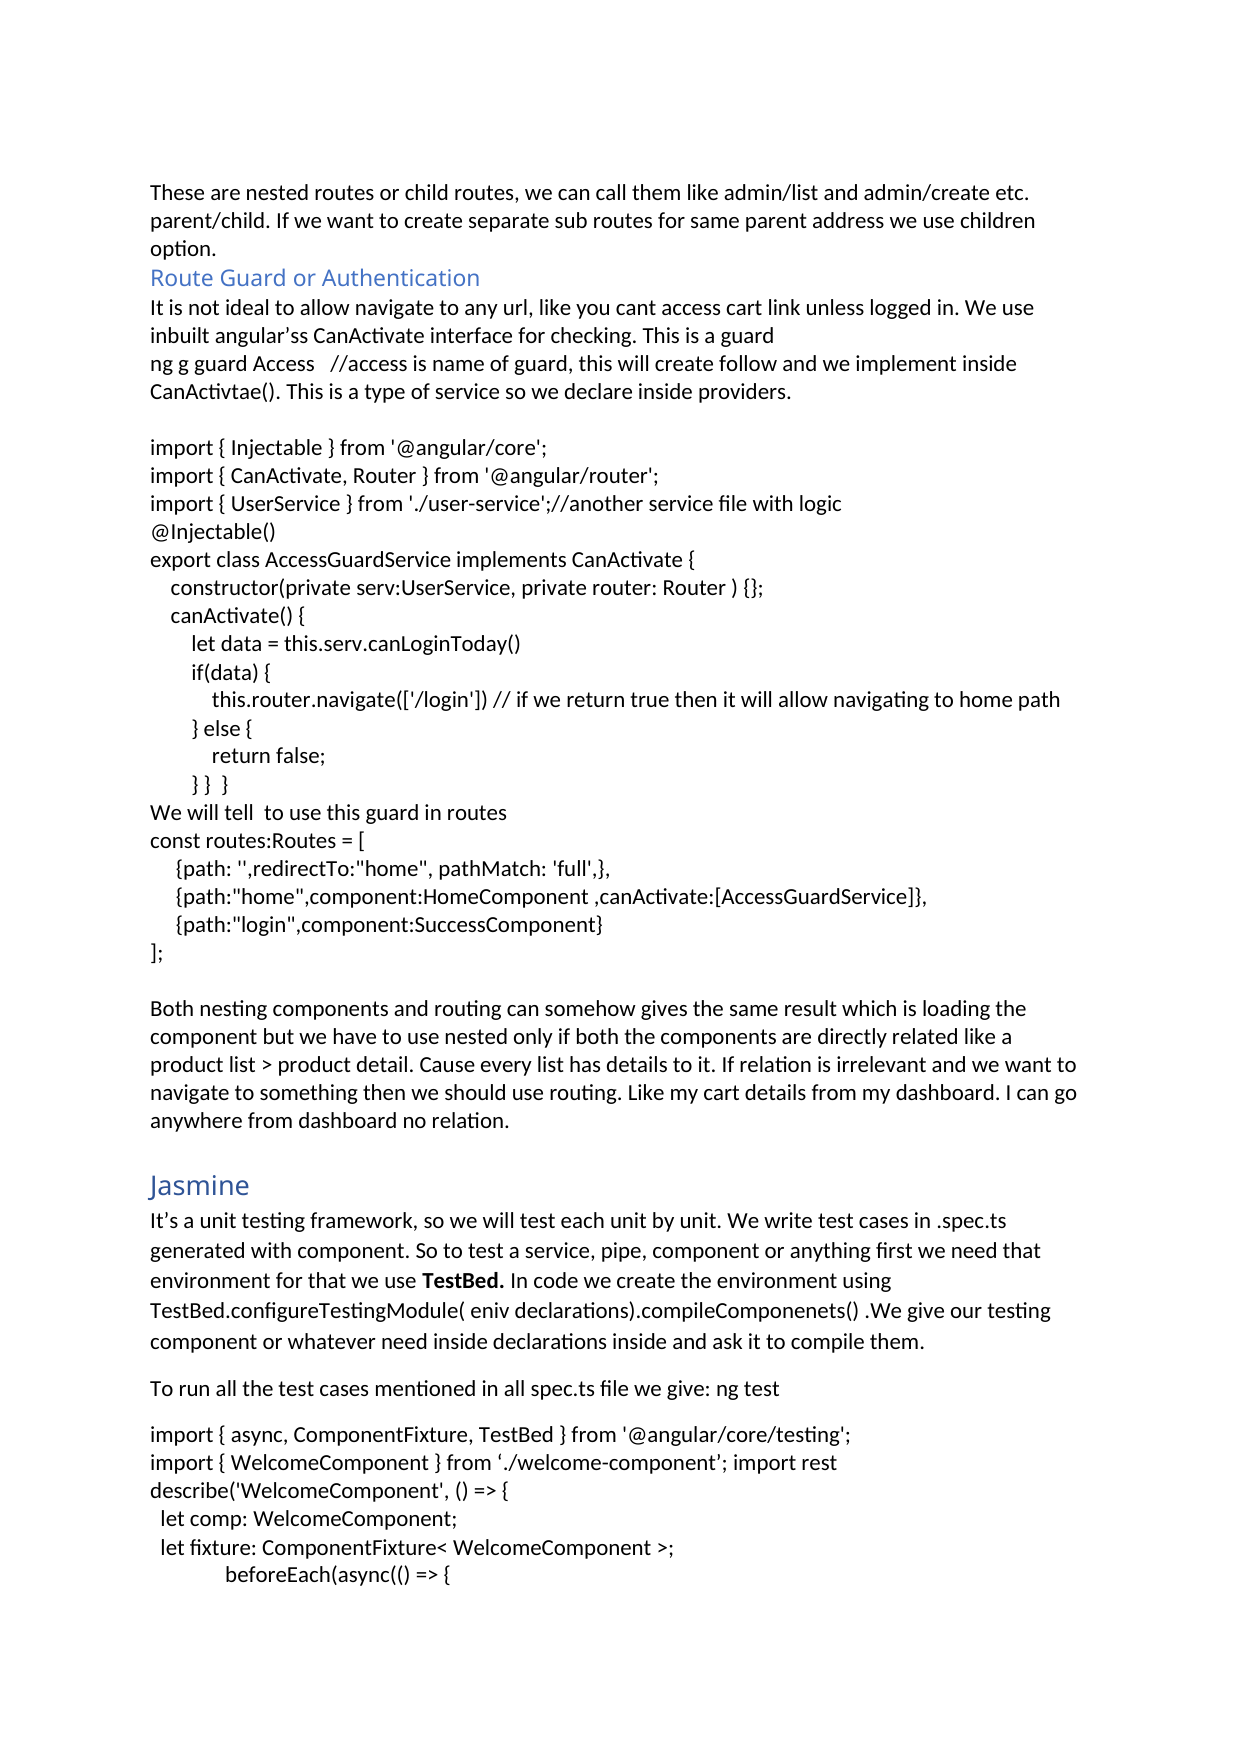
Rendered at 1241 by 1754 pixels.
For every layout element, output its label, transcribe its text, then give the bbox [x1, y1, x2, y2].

text let data = this.serv.canLoginToday() [150, 629, 1090, 658]
text import { UserService } from './user-service';//another service file with logic [150, 489, 1090, 517]
text ng g guard Access //access is name of guard, this will create follow and we implement inside CanActivtae(). This is a type of service so we declare inside providers. [150, 349, 1090, 405]
text } else { [150, 714, 1090, 742]
text {path:"home",component:HomeComponent ,canActivate:[AccessGuardService]}, [150, 882, 1090, 910]
text constructor(private serv:UserService, private router: Router ) {}; [150, 573, 1090, 602]
text import { CanActivate, Router } from '@angular/router'; [150, 461, 1090, 489]
text describe('WelcomeComponent', () => { [150, 1477, 1090, 1504]
text if(data) { [150, 658, 1090, 686]
text let fixture: ComponentFixture< WelcomeComponent >; [150, 1533, 1090, 1561]
text @Injectable() [150, 517, 1090, 546]
text import { WelcomeComponent } from ‘./welcome-component’; import rest [150, 1448, 1090, 1477]
text We will tell to use this guard in routes [150, 798, 1090, 826]
text let comp: WelcomeComponent; [150, 1504, 1090, 1533]
text import { async, ComponentFixture, TestBed } from '@angular/core/testing'; [150, 1421, 1090, 1448]
text It is not ideal to allow navigate to any url, like you cant access cart link unless logged in. We use inbuilt angular’ss CanActivate interface for checking. This is a guard [150, 293, 1090, 349]
text ]; [150, 938, 1090, 966]
text } } } [150, 770, 1090, 798]
text These are nested routes or child routes, we can call them like admin/list and admin/create etc. parent/child. If we want to create separate sub routes for same parent address we use children option. [150, 178, 1090, 262]
text Both nesting components and routing can somehow gives the same result which is loading the component but we have to use nested only if both the components are directly related like a product list > product detail. Cause every list has details to it. If relation is irrelevant and we want to navigate to something then we should use routing. Like my cart details from my dashboard. I can go anywhere from dashboard no relation. [150, 994, 1090, 1134]
text return false; [150, 742, 1090, 770]
text {path:"login",component:SuccessComponent} [150, 910, 1090, 938]
text beforeEach(async(() => { [150, 1561, 1090, 1589]
text const routes:Routes = [ [150, 826, 1090, 854]
text this.router.navigate(['/login']) // if we return true then it will allow navigating to home path [150, 686, 1090, 714]
text import { Injectable } from '@angular/core'; [150, 433, 1090, 461]
text export class AccessGuardService implements CanActivate { [150, 546, 1090, 573]
text It’s a unit testing framework, so we will test each unit by unit. We write test cases in .spec.ts generated with component. So to test a service, pipe, component or anything first we need that environment for that we use TestBed. In code we create the environment using TestBed.configureTestingModule( eniv declarations).compileComponenets() .We give our testing component or whatever need inside declarations inside and ask it to compile them. [150, 1206, 1090, 1355]
text canActivate() { [150, 602, 1090, 629]
text To run all the test cases mentioned in all spec.ts file we give: ng test [150, 1374, 1090, 1402]
text {path: '',redirectTo:"home", pathMatch: 'full',}, [150, 854, 1090, 882]
subtitle Jasmine [150, 1166, 1090, 1203]
text Route Guard or Authentication [150, 262, 1090, 293]
